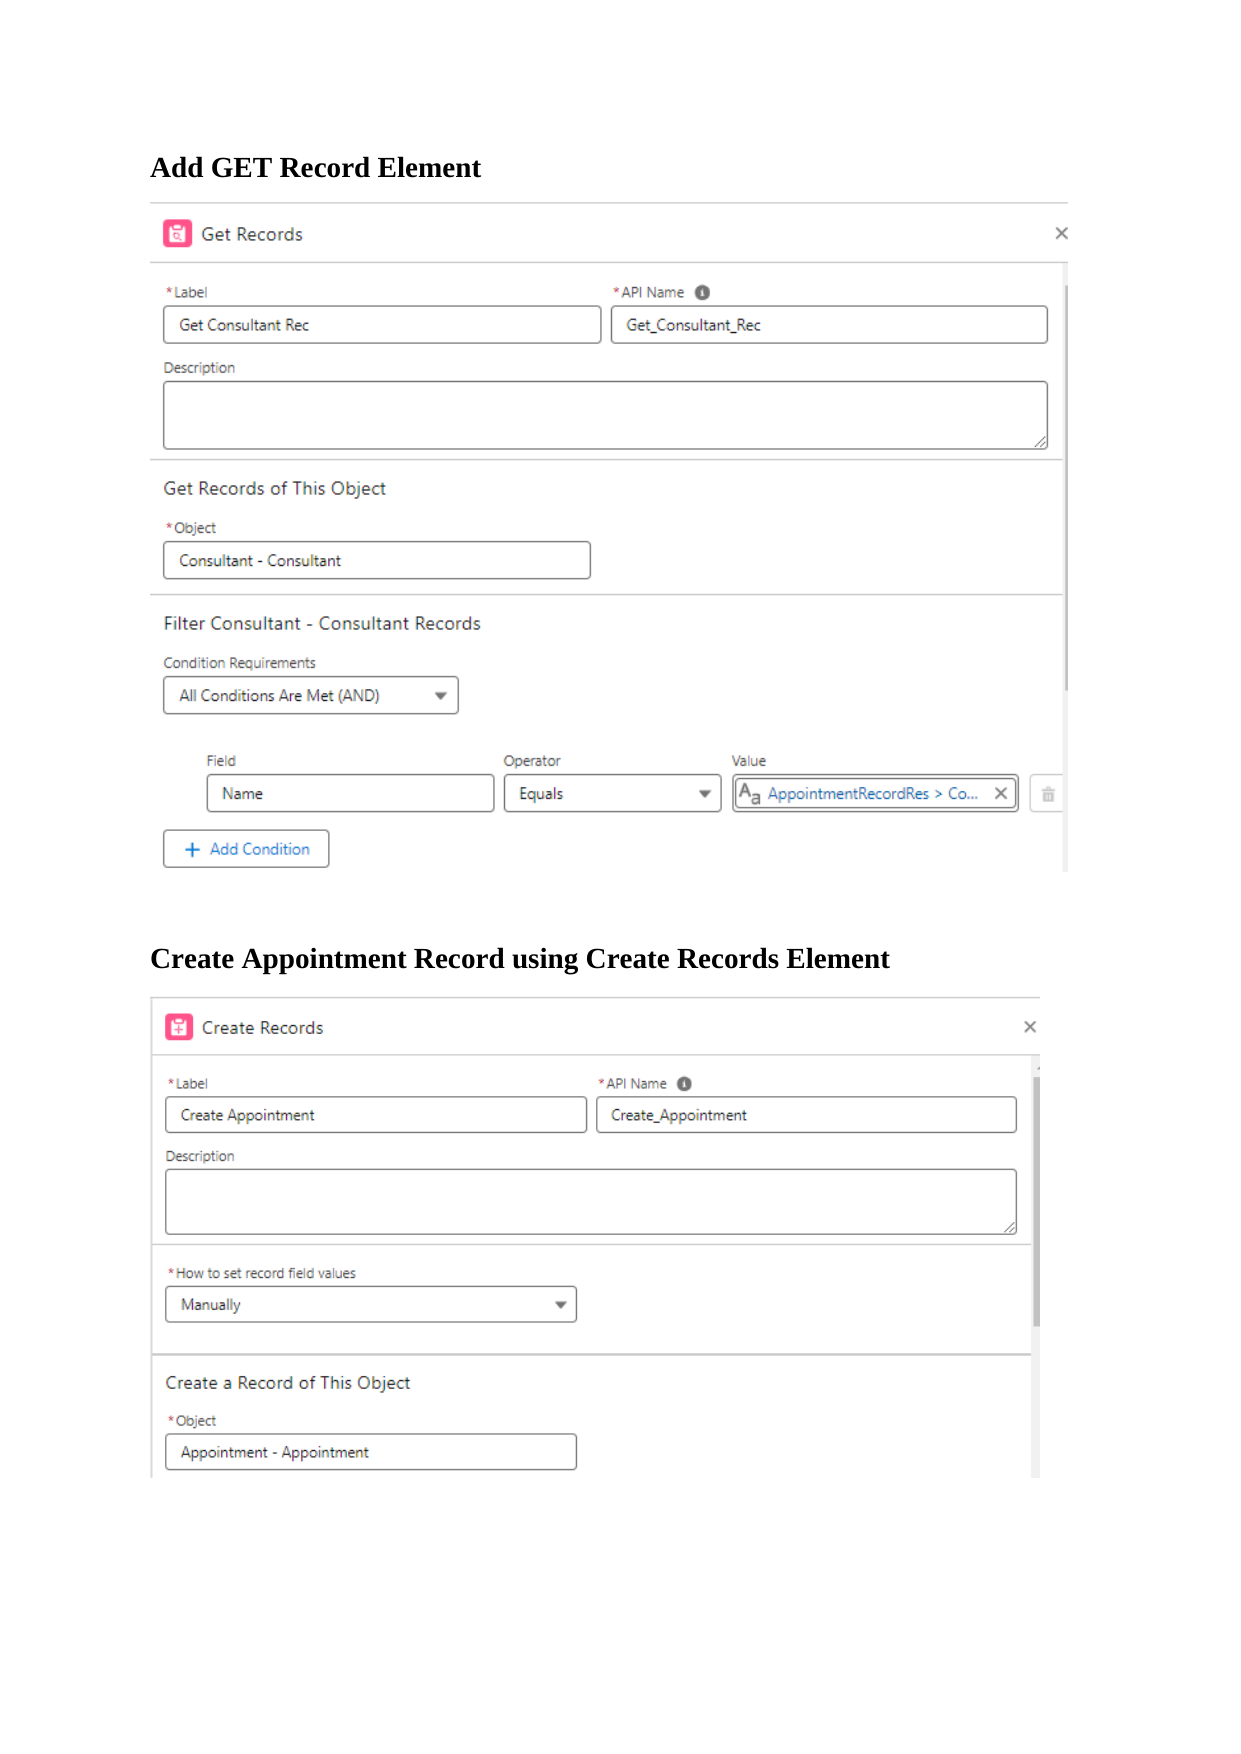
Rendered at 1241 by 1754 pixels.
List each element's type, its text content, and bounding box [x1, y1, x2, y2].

picture [150, 992, 1040, 1478]
text Add GET Record Element [150, 150, 1090, 183]
picture [150, 201, 1068, 872]
text Create Appointment Record using Create Records Element [150, 941, 1090, 974]
